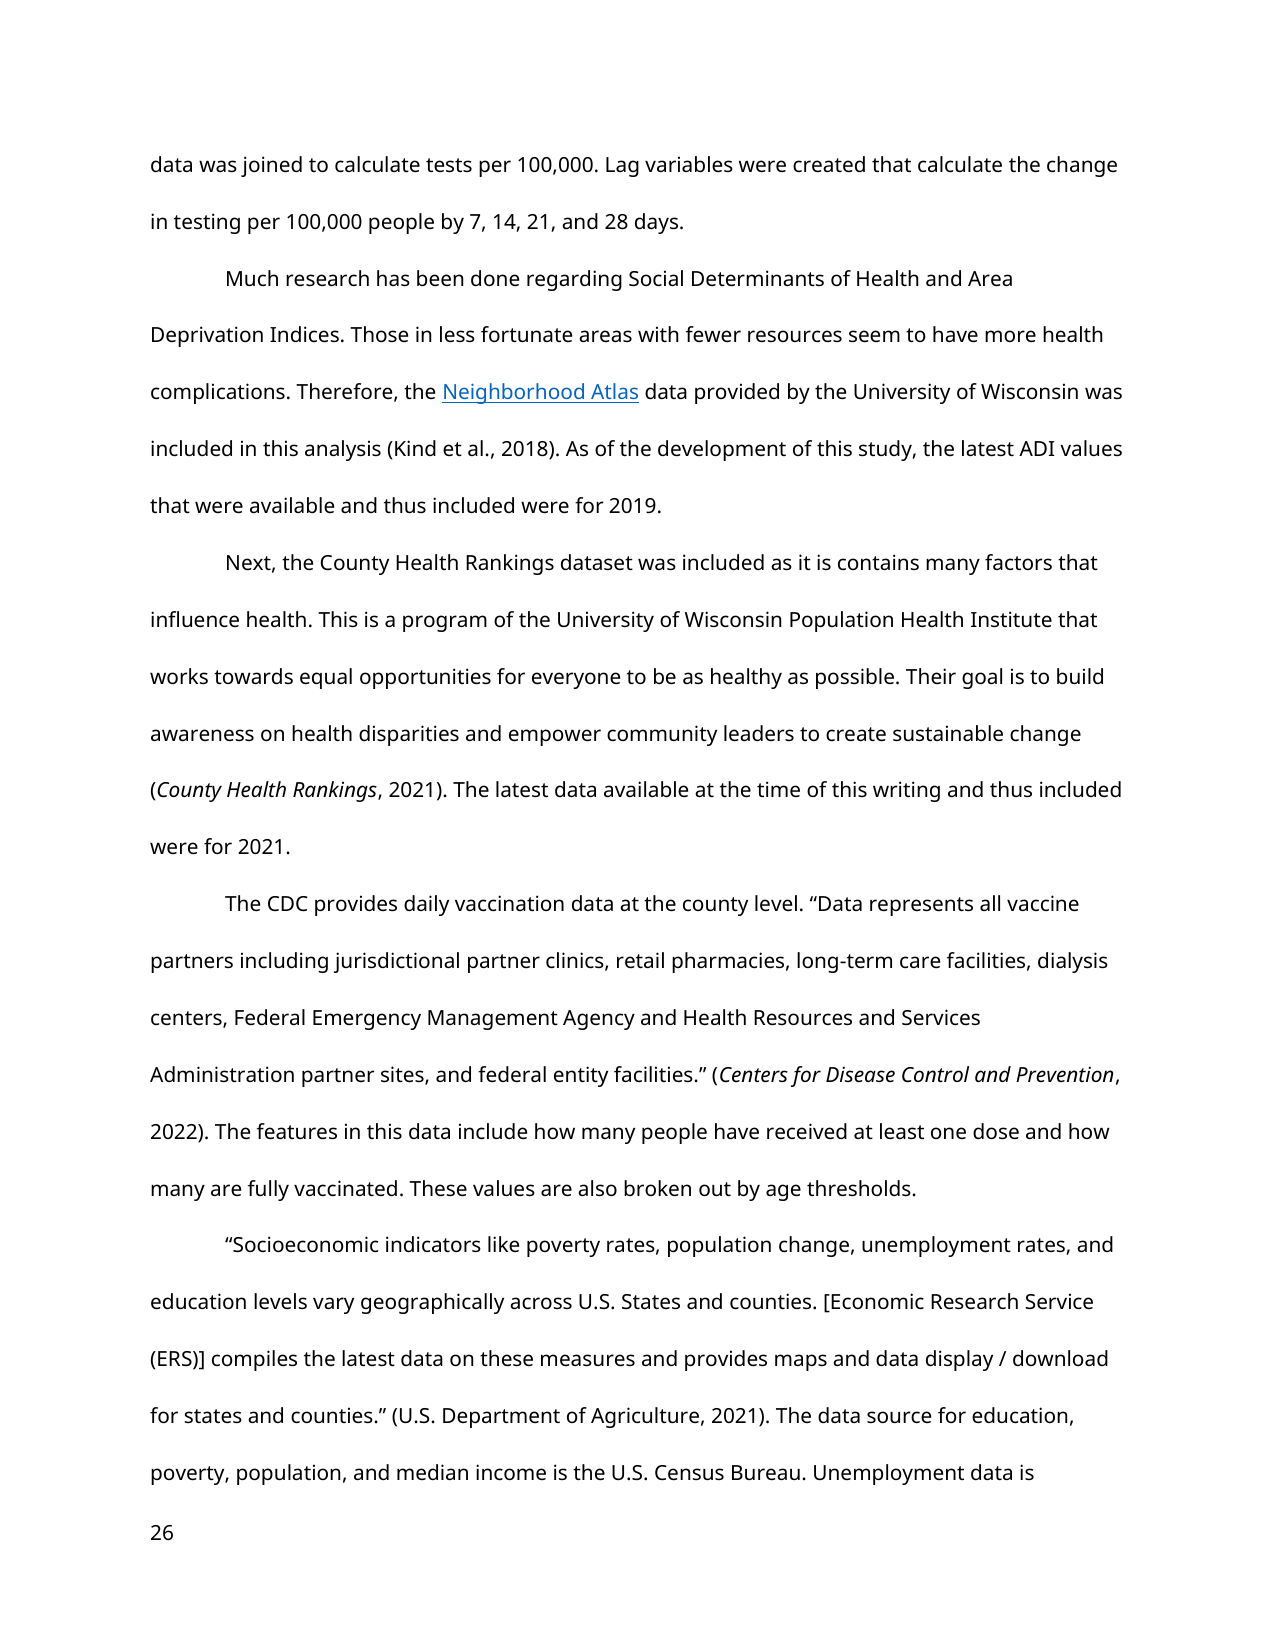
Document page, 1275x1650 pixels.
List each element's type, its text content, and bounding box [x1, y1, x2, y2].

text Much research has been done regarding Social Determinants of Health and Area Deprivation Indices. Those in less fortunate areas with fewer resources seem to have more health complications. Therefore, the Neighborhood Atlas data provided by the University of Wisconsin was included in this analysis (Kind et al., 2018). As of the development of this study, the latest ADI values that were available and thus included were for 2019. [150, 264, 1125, 520]
text The CDC provides daily vaccination data at the county level. “Data represents all vaccine partners including jurisdictional partner clinics, retail pharmacies, long-term care facilities, dialysis centers, Federal Emergency Management Agency and Health Resources and Services Administration partner sites, and federal entity facilities.” (Centers for Disease Control and Prevention, 2022). The features in this data include how many people have received at least one dose and how many are fully vaccinated. These values are also broken out by age thresholds. [150, 889, 1125, 1202]
text Next, the County Health Rankings dataset was included as it is contains many factors that influence health. This is a program of the University of Wisconsin Population Health Institute that works towards equal opportunities for everyone to be as healthy as possible. Their goal is to build awareness on health disparities and empower community leaders to create sustainable change (County Health Rankings, 2021). The latest data available at the time of this writing and thus included were for 2021. [150, 548, 1125, 861]
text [150, 1231, 1125, 1487]
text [150, 150, 1125, 235]
